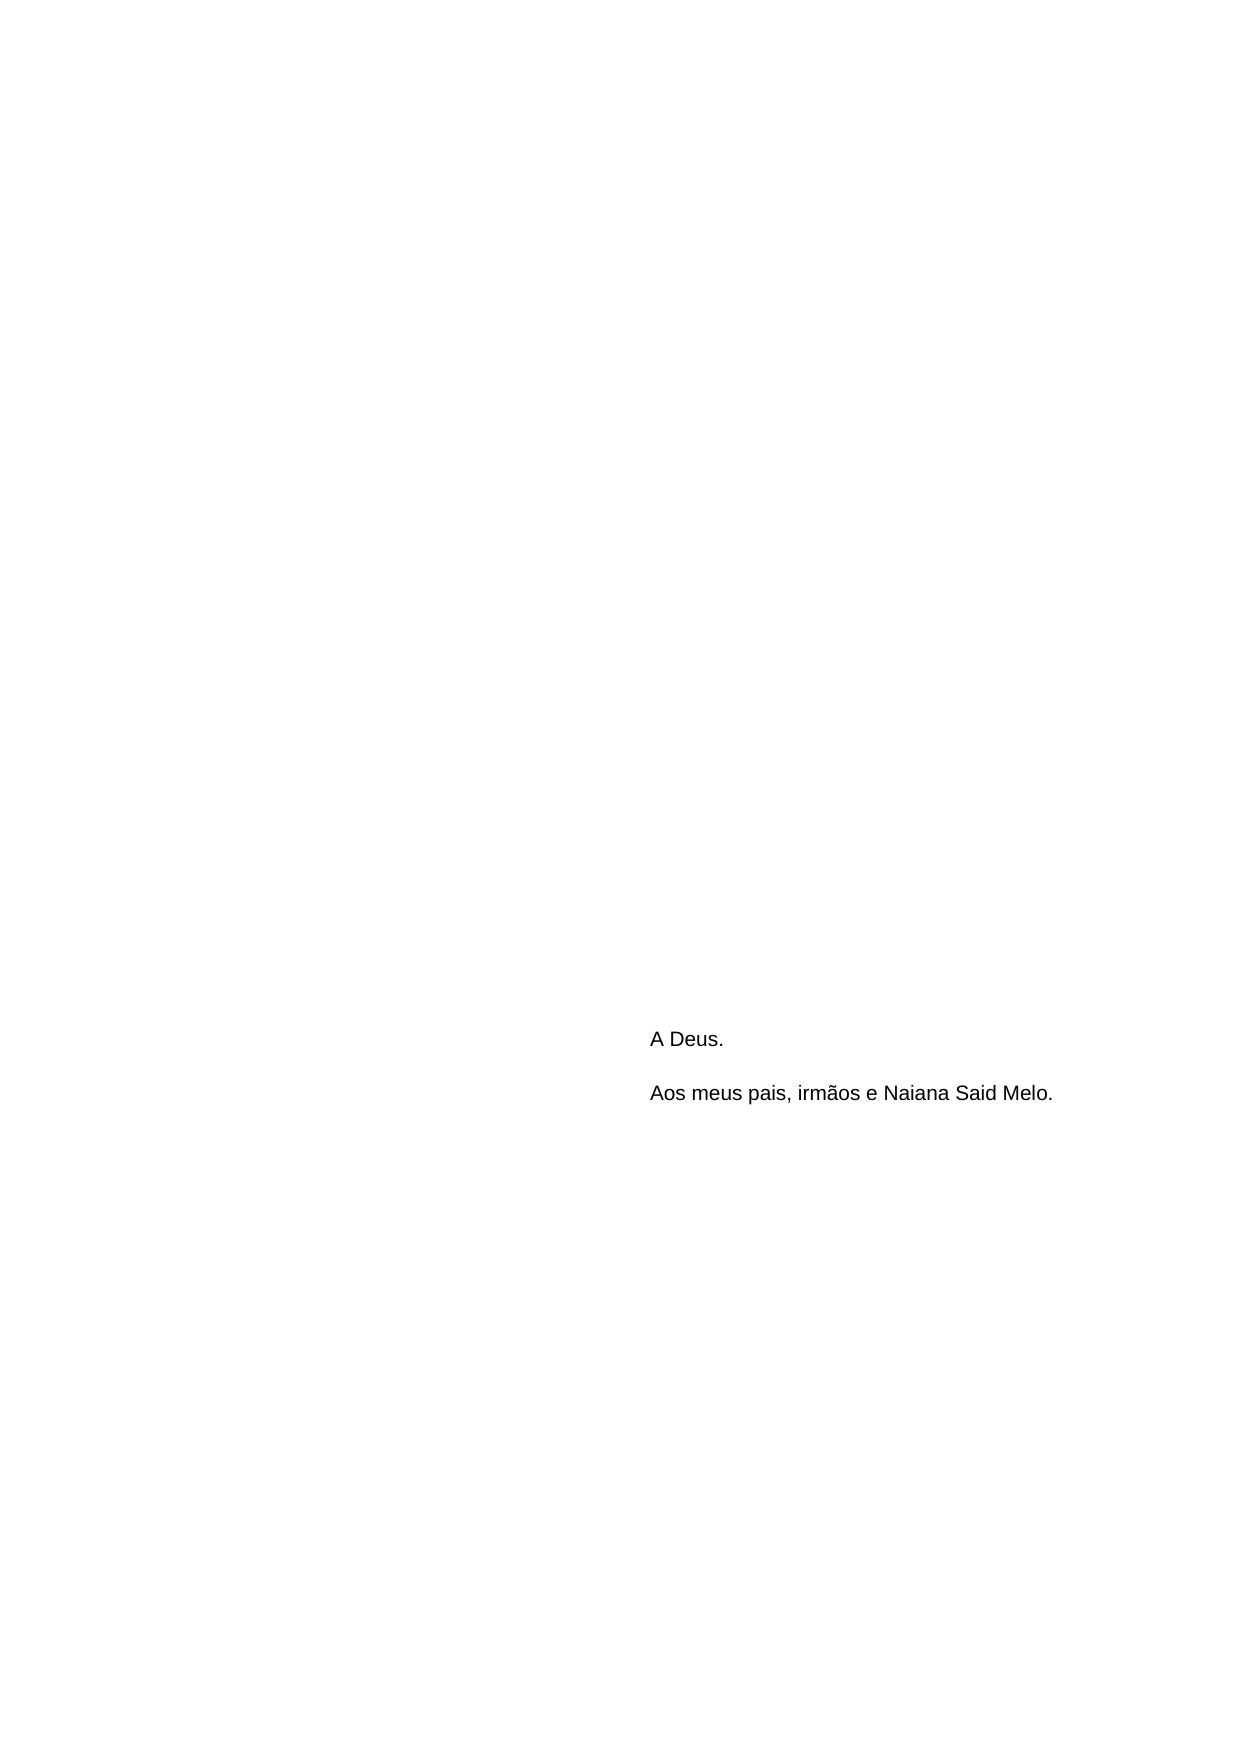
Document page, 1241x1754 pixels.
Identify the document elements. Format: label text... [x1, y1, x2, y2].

text A Deus. [650, 1027, 1122, 1051]
text Aos meus pais, irmãos e Naiana Said Melo. [650, 1080, 1122, 1104]
